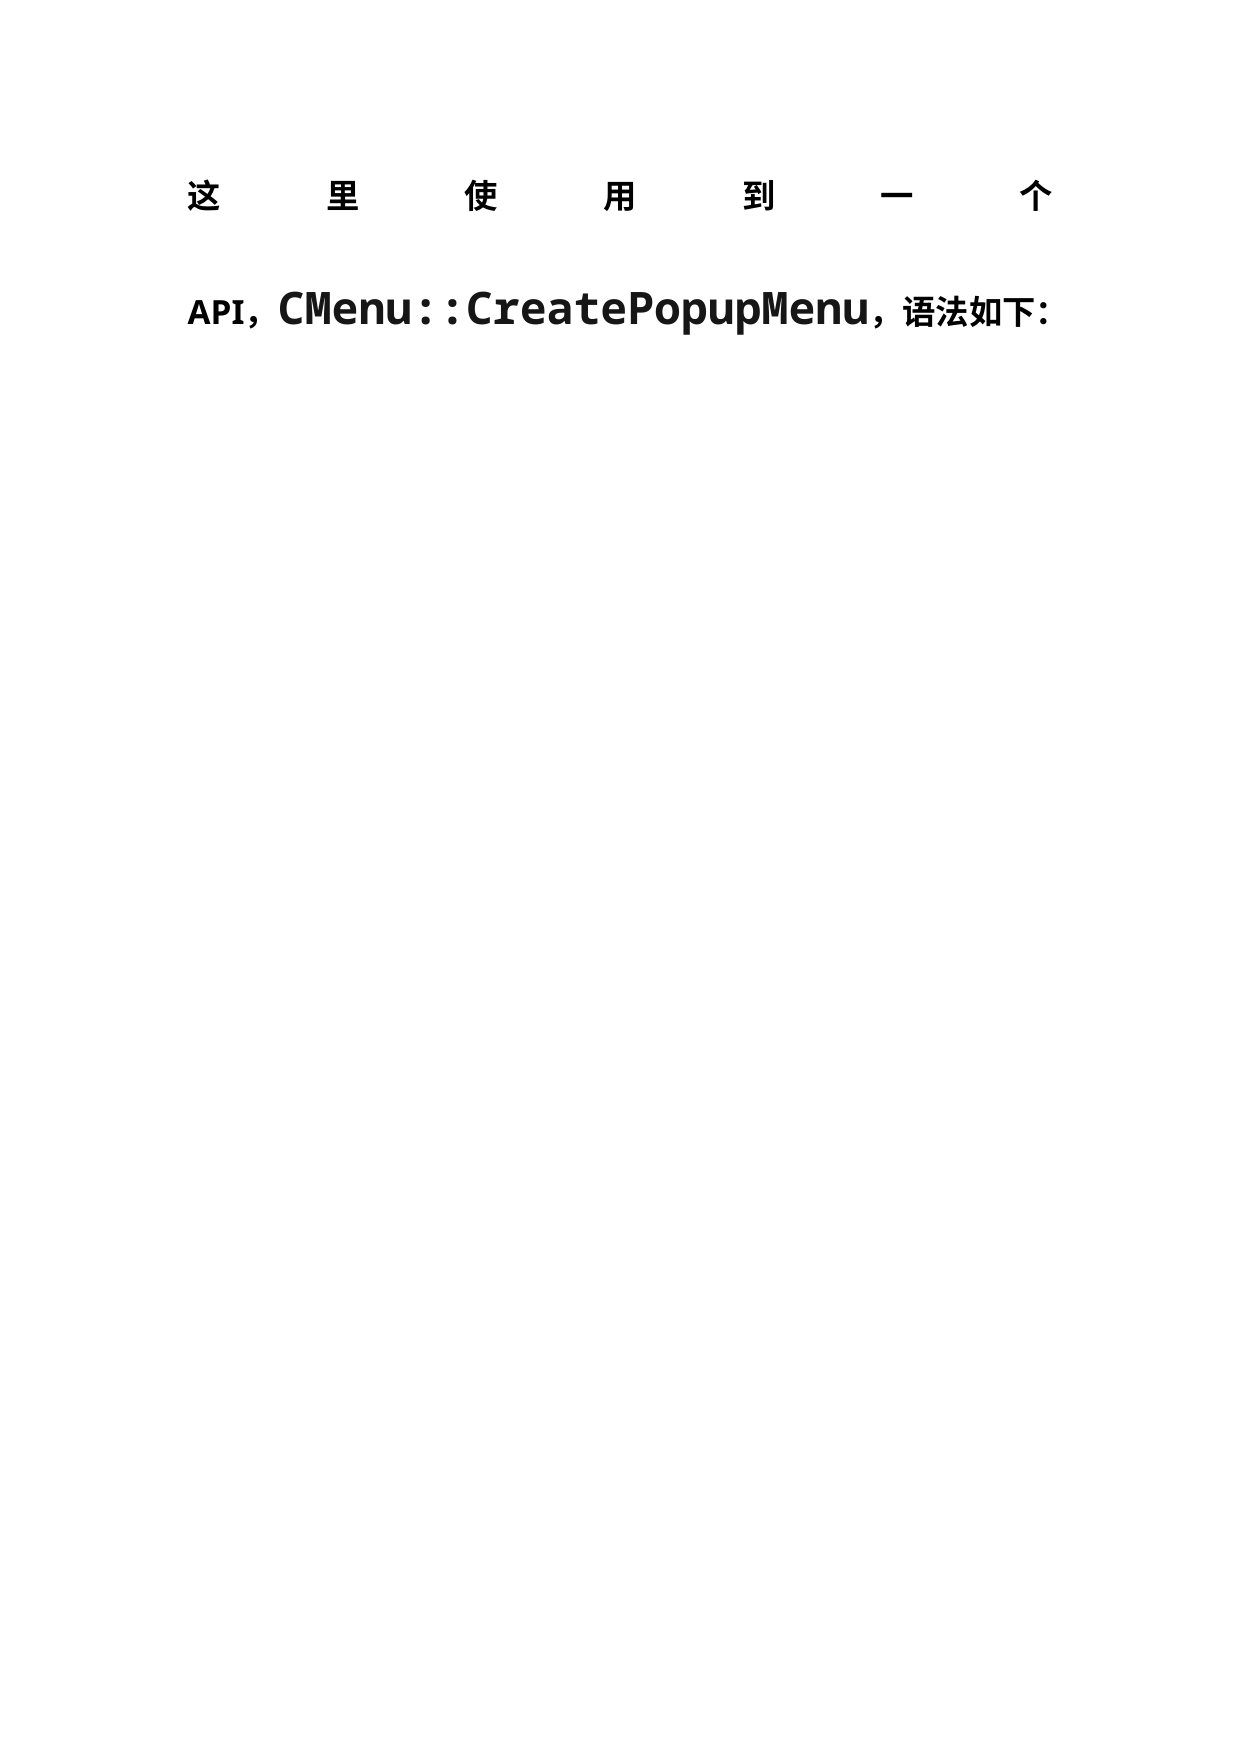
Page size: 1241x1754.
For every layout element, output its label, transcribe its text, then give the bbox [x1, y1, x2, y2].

subtitle 这里使用到一个API，CMenu::CreatePopupMenu，语法如下： [187, 162, 1053, 339]
